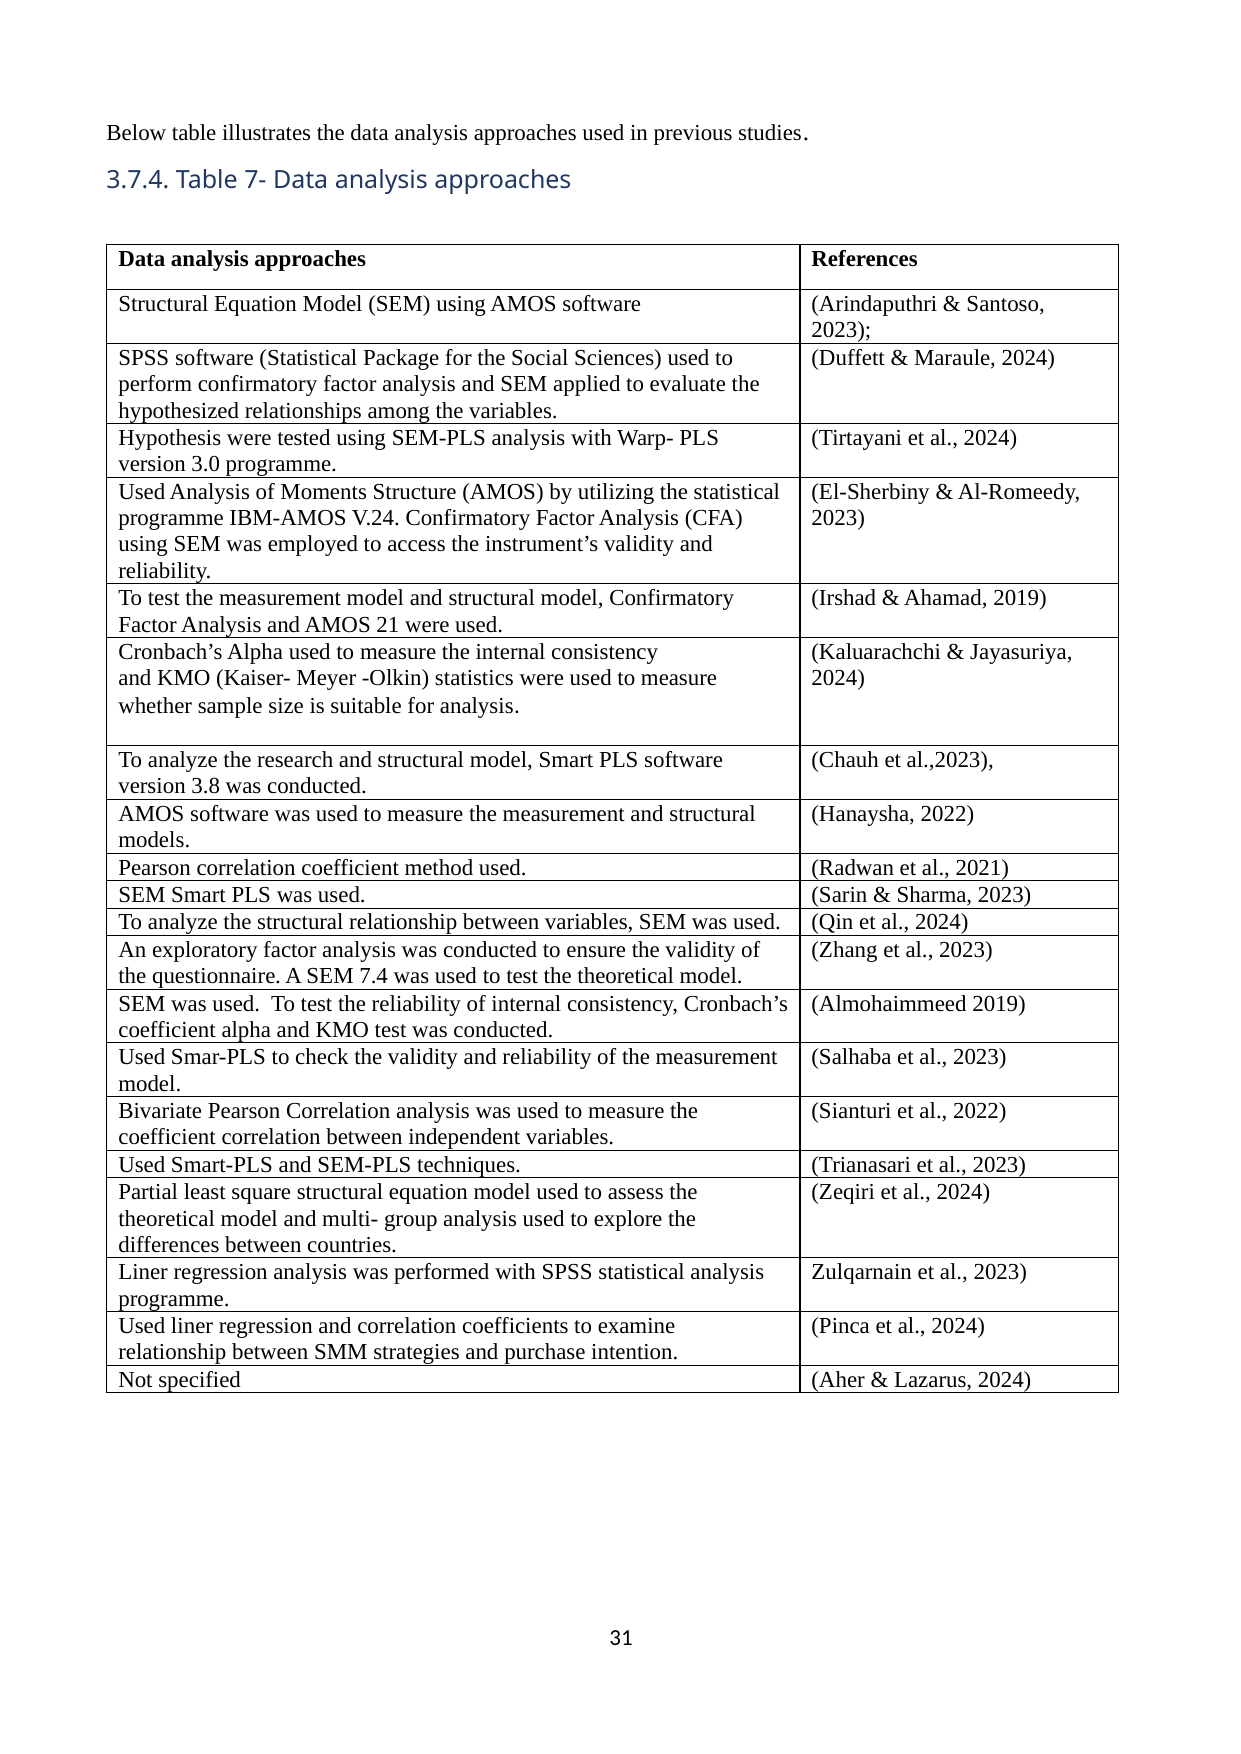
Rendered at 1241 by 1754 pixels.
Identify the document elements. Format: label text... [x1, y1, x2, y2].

subtitle 3.7.4. Table 7- Data analysis approaches [106, 162, 1135, 196]
table_cell (Trianasari et al., 2023) [801, 1151, 1118, 1177]
table_cell (Hanaysha, 2022) [801, 800, 1118, 853]
table_cell (Duffett & Maraule, 2024) [801, 344, 1118, 423]
table_cell Used liner regression and correlation coefficients to examine relationship between SMM strategies and purchase intention. [107, 1312, 799, 1365]
text Below table illustrates the data analysis approaches used in previous studies. [106, 117, 1135, 145]
table_cell (Tirtayani et al., 2024) [801, 424, 1118, 477]
table_cell Bivariate Pearson Correlation analysis was used to measure the coefficient correlation between independent variables. [107, 1097, 799, 1150]
table_cell An exploratory factor analysis was conducted to ensure the validity of the questionnaire. A SEM 7.4 was used to test the theoretical model. [107, 936, 799, 988]
table_cell (Aher & Lazarus, 2024) [801, 1366, 1118, 1392]
table_cell AMOS software was used to measure the measurement and structural models. [107, 800, 799, 853]
table_cell Hypothesis were tested using SEM-PLS analysis with Warp- PLS version 3.0 programme. [107, 424, 799, 477]
table_cell To test the measurement model and structural model, Confirmatory Factor Analysis and AMOS 21 were used. [107, 584, 799, 637]
table_cell Cronbach’s Alpha used to measure the internal consistency and KMO (Kaiser- Meyer -Olkin) statistics were used to measure whether sample size is suitable for analysis. [107, 638, 799, 745]
table_cell (Almohaimmeed 2019) [801, 990, 1118, 1042]
table_cell SPSS software (Statistical Package for the Social Sciences) used to perform confirmatory factor analysis and SEM applied to evaluate the hypothesized relationships among the variables. [107, 344, 799, 423]
table_cell (Zhang et al., 2023) [801, 936, 1118, 988]
table_cell Used Analysis of Moments Structure (AMOS) by utilizing the statistical programme IBM-AMOS V.24. Confirmatory Factor Analysis (CFA) using SEM was employed to access the instrument’s validity and reliability. [107, 478, 799, 583]
table_cell Liner regression analysis was performed with SPSS statistical analysis programme. [107, 1258, 799, 1311]
table_cell SEM was used. To test the reliability of internal consistency, Cronbach’s coefficient alpha and KMO test was conducted. [107, 990, 799, 1042]
table_cell (Qin et al., 2024) [801, 909, 1118, 935]
table_cell (Kaluarachchi & Jayasuriya, 2024) [801, 638, 1118, 745]
table_cell Used Smart-PLS and SEM-PLS techniques. [107, 1151, 799, 1177]
table_cell To analyze the structural relationship between variables, SEM was used. [107, 909, 799, 935]
table_cell Zulqarnain et al., 2023) [801, 1258, 1118, 1311]
table_cell (Irshad & Ahamad, 2019) [801, 584, 1118, 637]
table_cell (Sianturi et al., 2022) [801, 1097, 1118, 1150]
table_header Data analysis approaches [107, 245, 799, 289]
table_cell Not specified [107, 1366, 799, 1392]
table_cell (Radwan et al., 2021) [801, 854, 1118, 880]
table_cell (Zeqiri et al., 2024) [801, 1178, 1118, 1257]
table_cell (Arindaputhri & Santoso, 2023); [801, 290, 1118, 343]
table_cell (Chauh et al.,2023), [801, 746, 1118, 799]
table_cell (Sarin & Sharma, 2023) [801, 881, 1118, 907]
table_cell (Pinca et al., 2024) [801, 1312, 1118, 1365]
table_cell Used Smar-PLS to check the validity and reliability of the measurement model. [107, 1043, 799, 1096]
table_cell Partial least square structural equation model used to assess the theoretical model and multi- group analysis used to explore the differences between countries. [107, 1178, 799, 1257]
table_cell (El-Sherbiny & Al-Romeedy, 2023) [801, 478, 1118, 583]
table_cell (Salhaba et al., 2023) [801, 1043, 1118, 1096]
table_cell Structural Equation Model (SEM) using AMOS software [107, 290, 799, 343]
table_cell SEM Smart PLS was used. [107, 881, 799, 907]
table_header References [801, 245, 1118, 289]
table_cell To analyze the research and structural model, Smart PLS software version 3.8 was conducted. [107, 746, 799, 799]
table_cell Pearson correlation coefficient method used. [107, 854, 799, 880]
